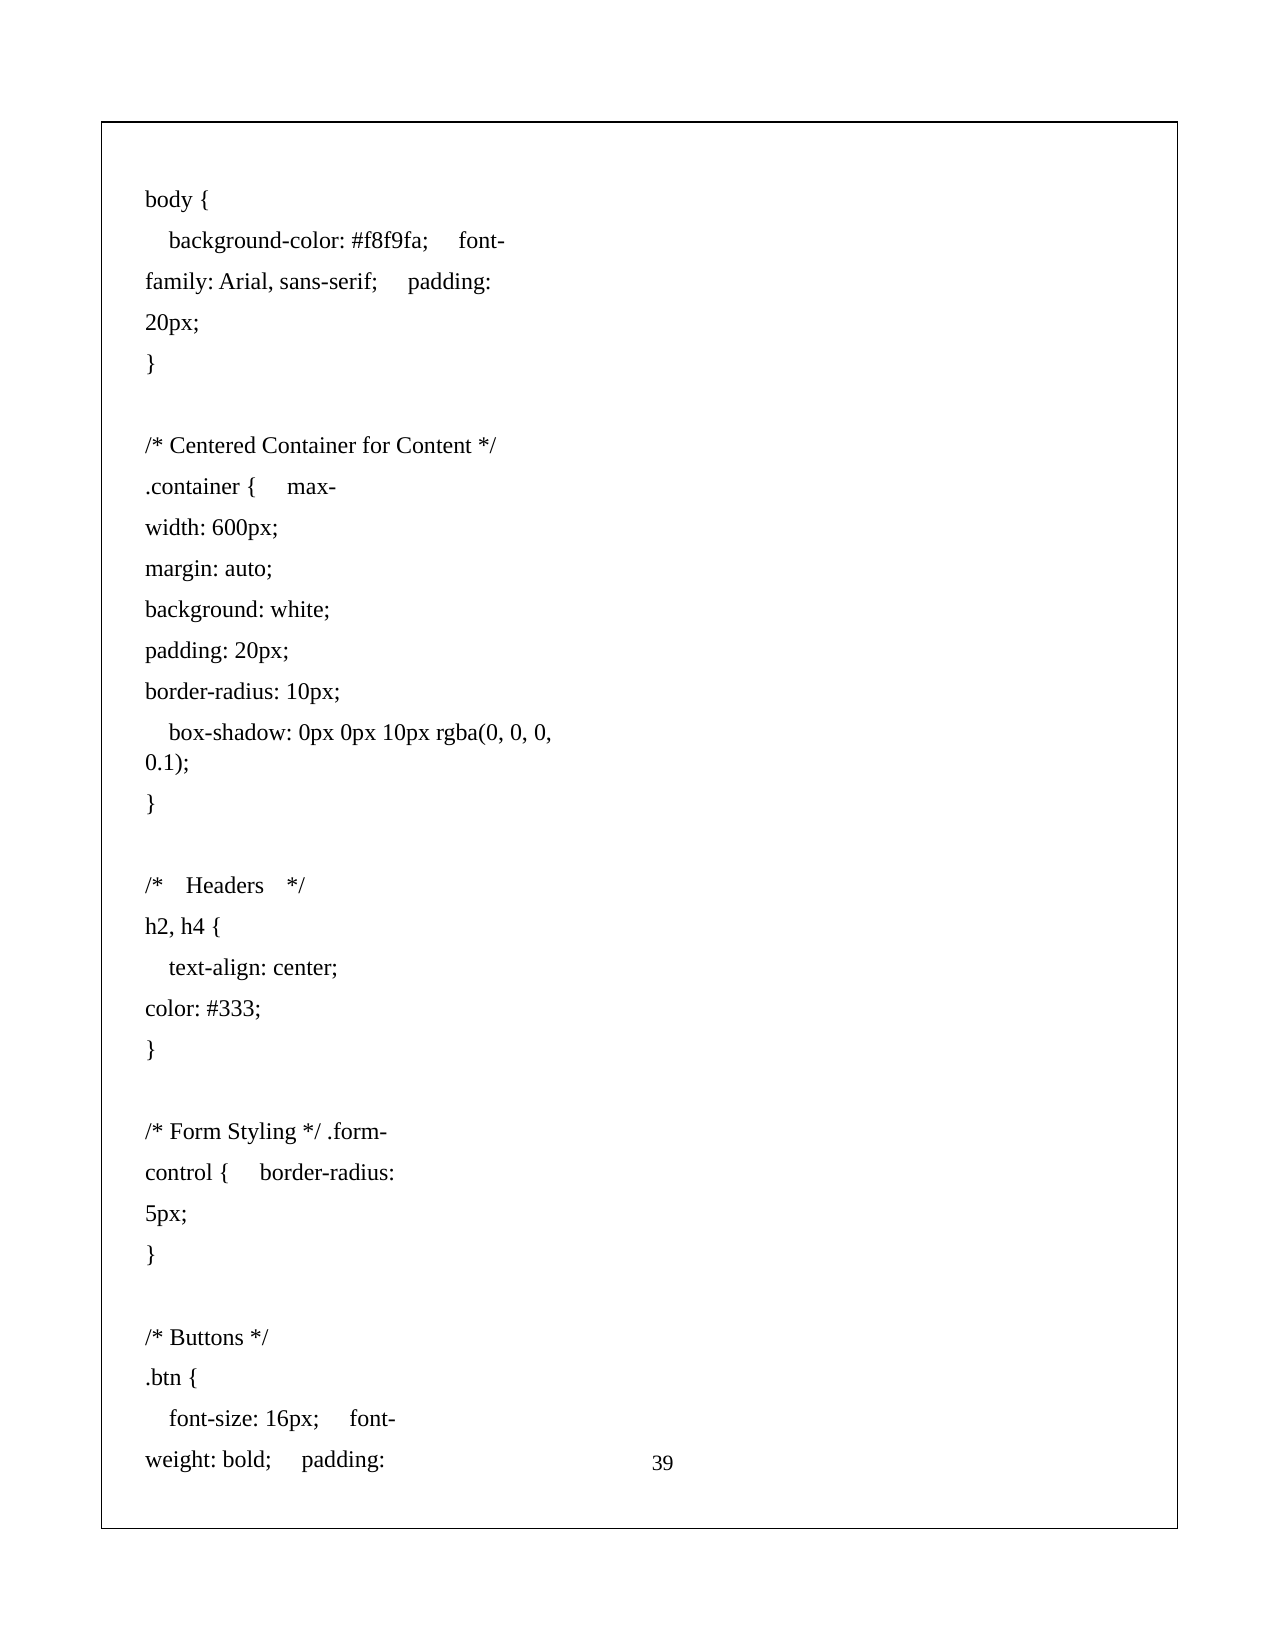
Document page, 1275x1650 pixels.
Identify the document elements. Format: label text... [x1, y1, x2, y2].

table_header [102, 123, 651, 1527]
table_header 39 [651, 123, 1177, 1527]
